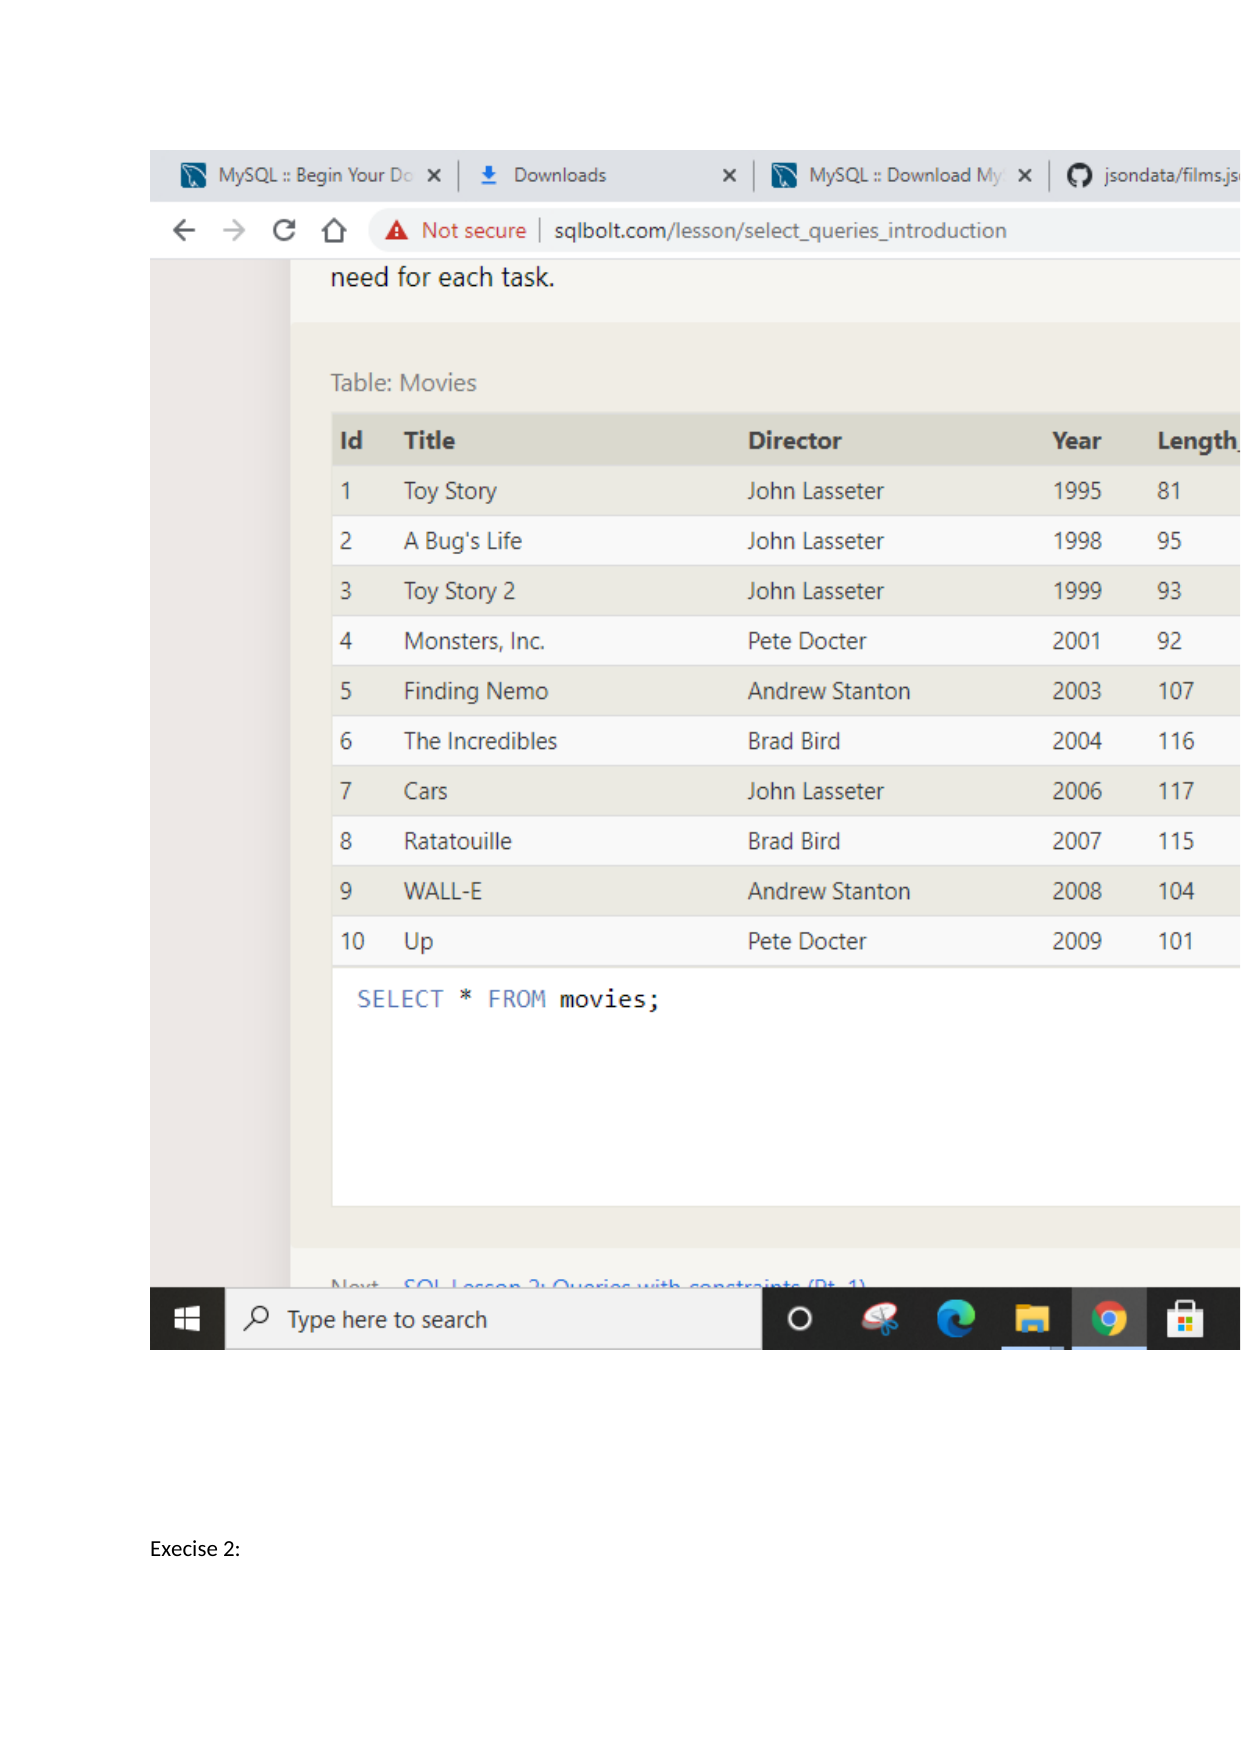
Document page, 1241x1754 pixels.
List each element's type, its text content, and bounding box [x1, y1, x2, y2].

text Execise 2: [150, 1534, 1090, 1562]
picture [150, 150, 1241, 1350]
